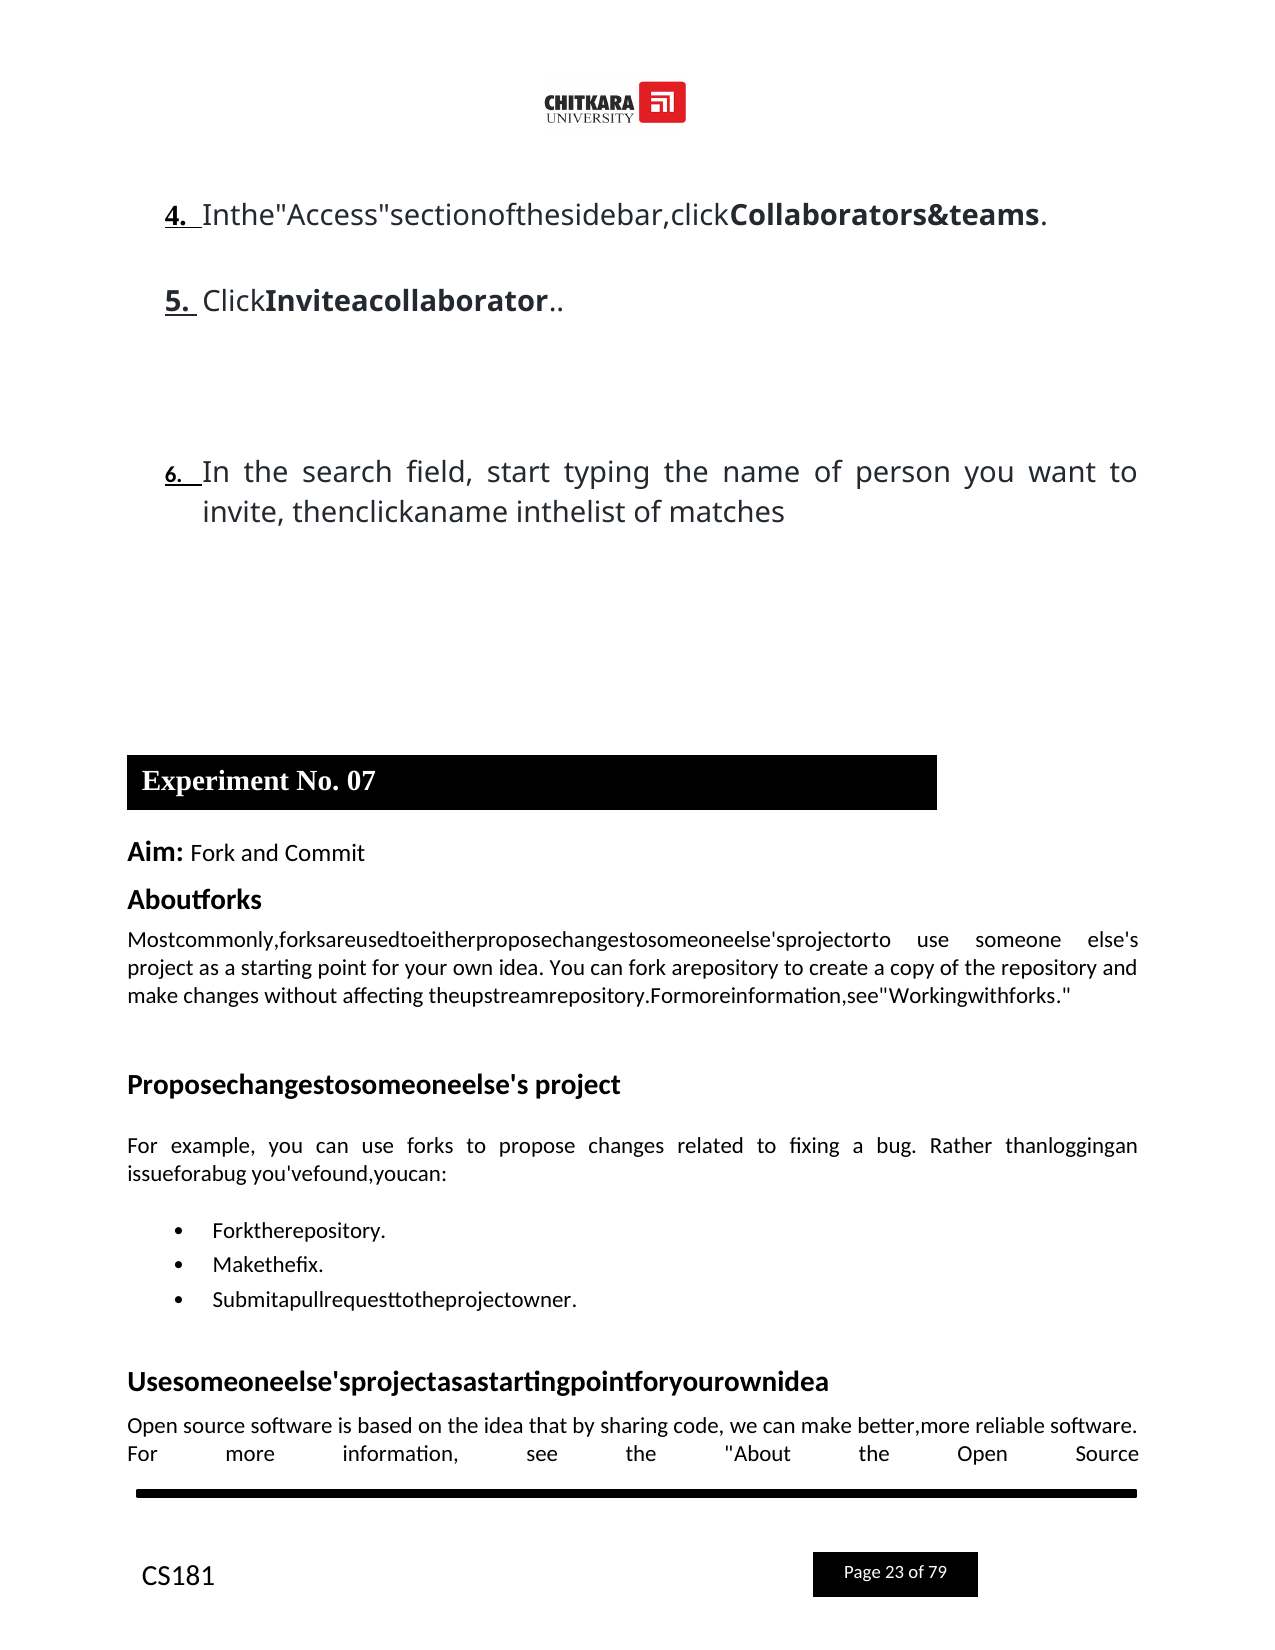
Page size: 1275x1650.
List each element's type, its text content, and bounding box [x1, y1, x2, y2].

text Aim: Fork and Commit [127, 833, 1139, 868]
subtitle Proposechangestosomeoneelse's project [127, 1066, 1139, 1102]
text Usesomeoneelse'sprojectasastartingpointforyourownidea [127, 1363, 1139, 1399]
list ClickInviteacollaborator.. [164, 280, 1139, 320]
list Makethefix. [175, 1251, 1139, 1278]
list Inthe"Access"sectionofthesidebar,clickCollaborators&teams. [164, 194, 1139, 233]
picture [542, 74, 688, 131]
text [127, 1412, 1139, 1468]
subtitle For example, you can use forks to propose changes related to fixing a bug. Rather thanloggingan issueforabug you'vefound,youcan: [127, 1131, 1139, 1187]
subtitle Aboutforks [127, 881, 1139, 917]
list Submitapullrequesttotheprojectowner. [175, 1285, 1139, 1313]
list In the search field, start typing the name of person you want to invite, thenclickaname inthelist of matches [164, 451, 1139, 531]
list Forktherepository. [175, 1216, 1139, 1244]
subtitle Mostcommonly,forksareusedtoeitherproposechangestosomeoneelse'sprojectorto use someone else's project as a starting point for your own idea. You can fork arepository to create a copy of the repository and make changes without affecting theupstreamrepository.Formoreinformation,see"Workingwithforks." [127, 925, 1139, 1009]
